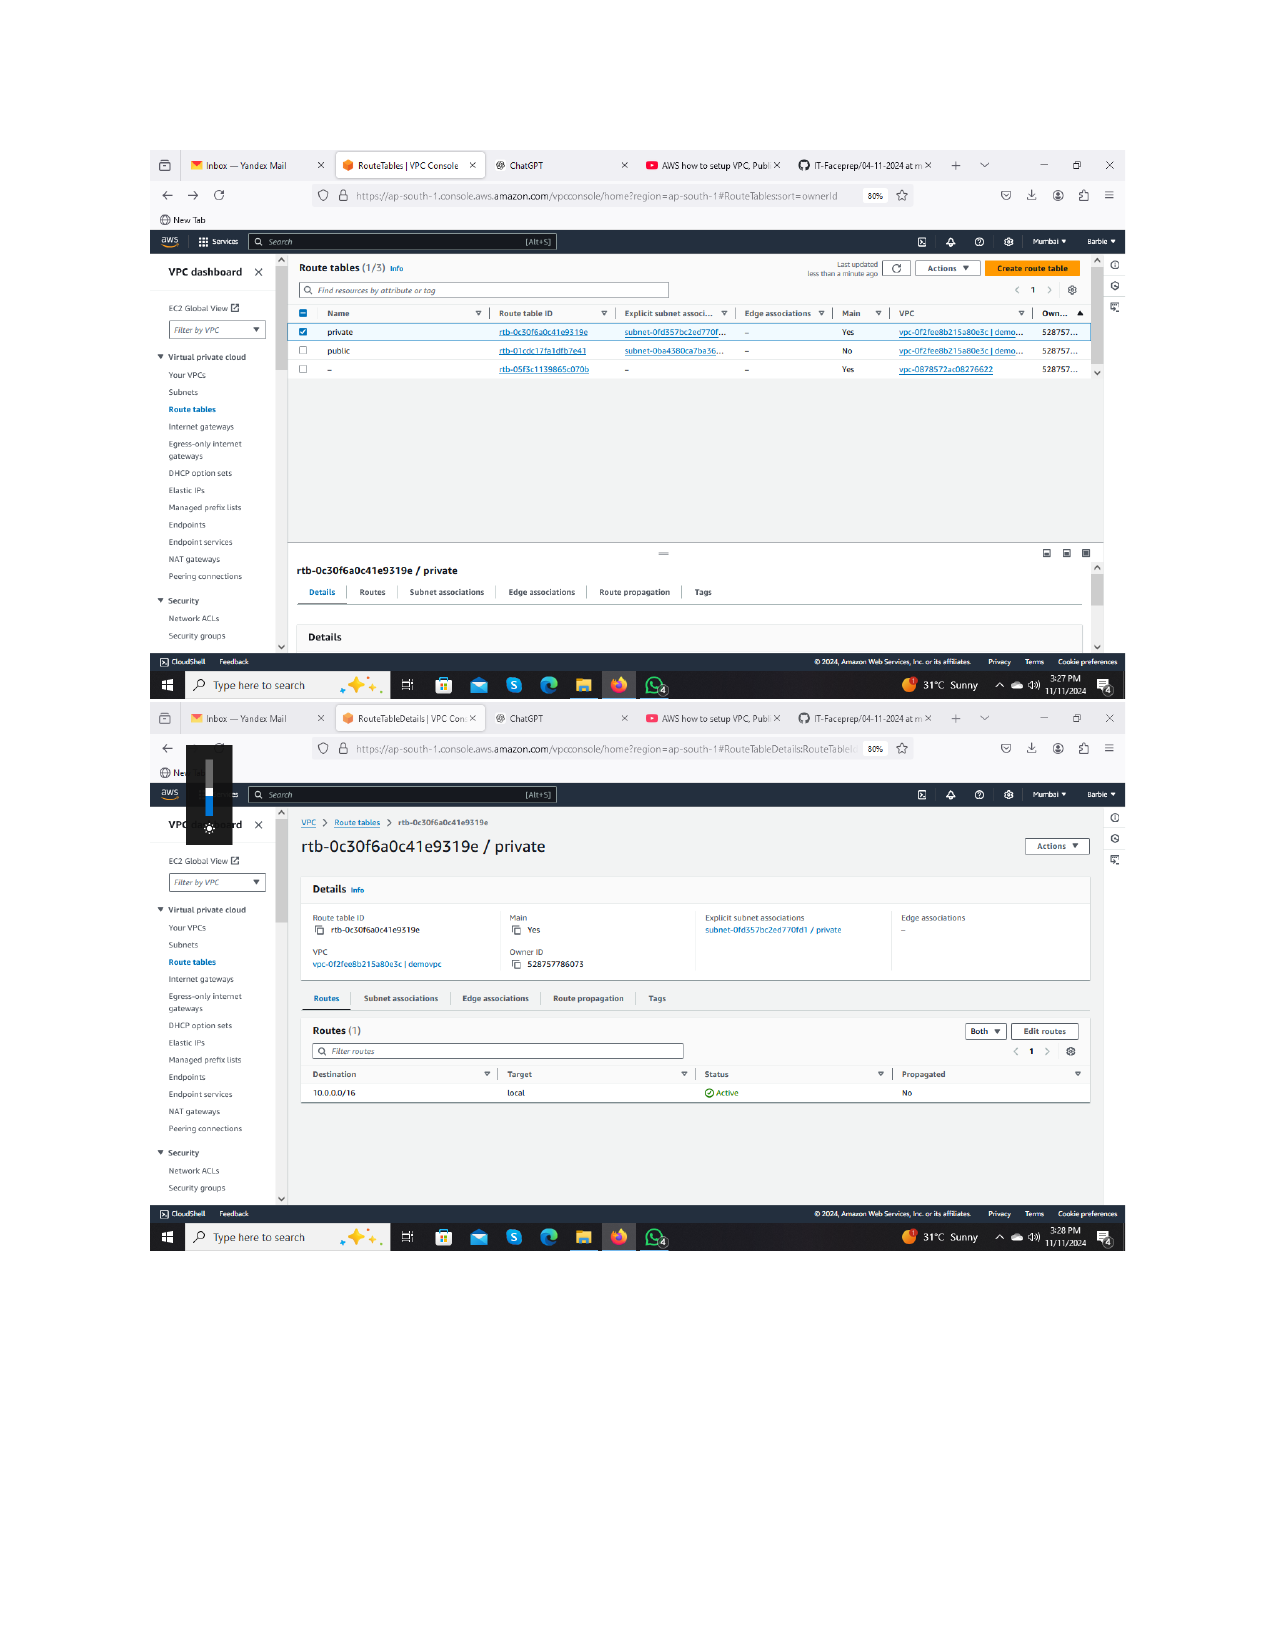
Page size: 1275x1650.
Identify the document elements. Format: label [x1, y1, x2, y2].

picture [150, 150, 1125, 699]
picture [150, 702, 1125, 1251]
